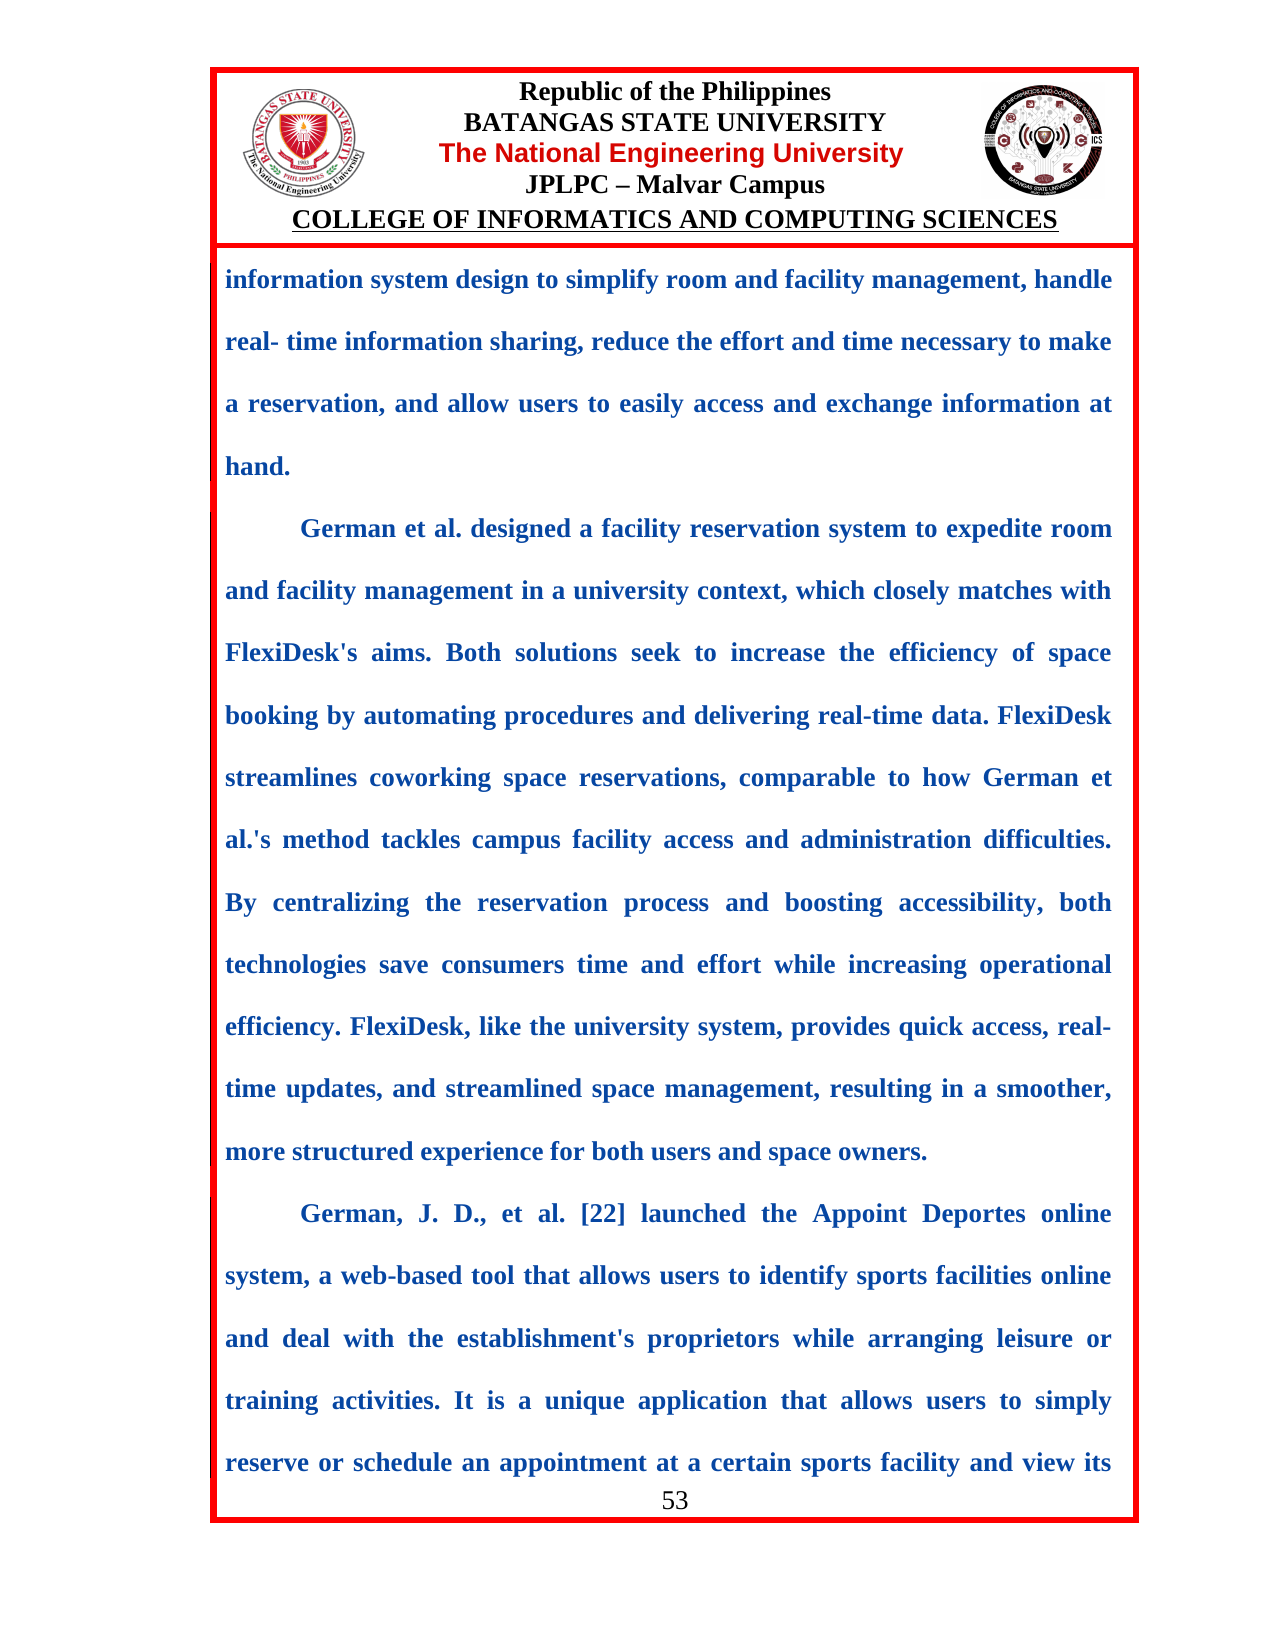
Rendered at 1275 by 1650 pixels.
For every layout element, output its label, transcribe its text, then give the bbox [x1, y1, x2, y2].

text German et al. designed a facility reservation system to expedite room and facility management in a university context, which closely matches with FlexiDesk's aims. Both solutions seek to increase the efficiency of space booking by automating procedures and delivering real-time data. FlexiDesk streamlines coworking space reservations, comparable to how German et al.'s method tackles campus facility access and administration difficulties. By centralizing the reservation process and boosting accessibility, both technologies save consumers time and effort while increasing operational efficiency. FlexiDesk, like the university system, provides quick access, real-time updates, and streamlined space management, resulting in a smoother, more structured experience for both users and space owners. [225, 512, 1113, 1166]
picture [242, 89, 366, 199]
picture [981, 82, 1105, 199]
